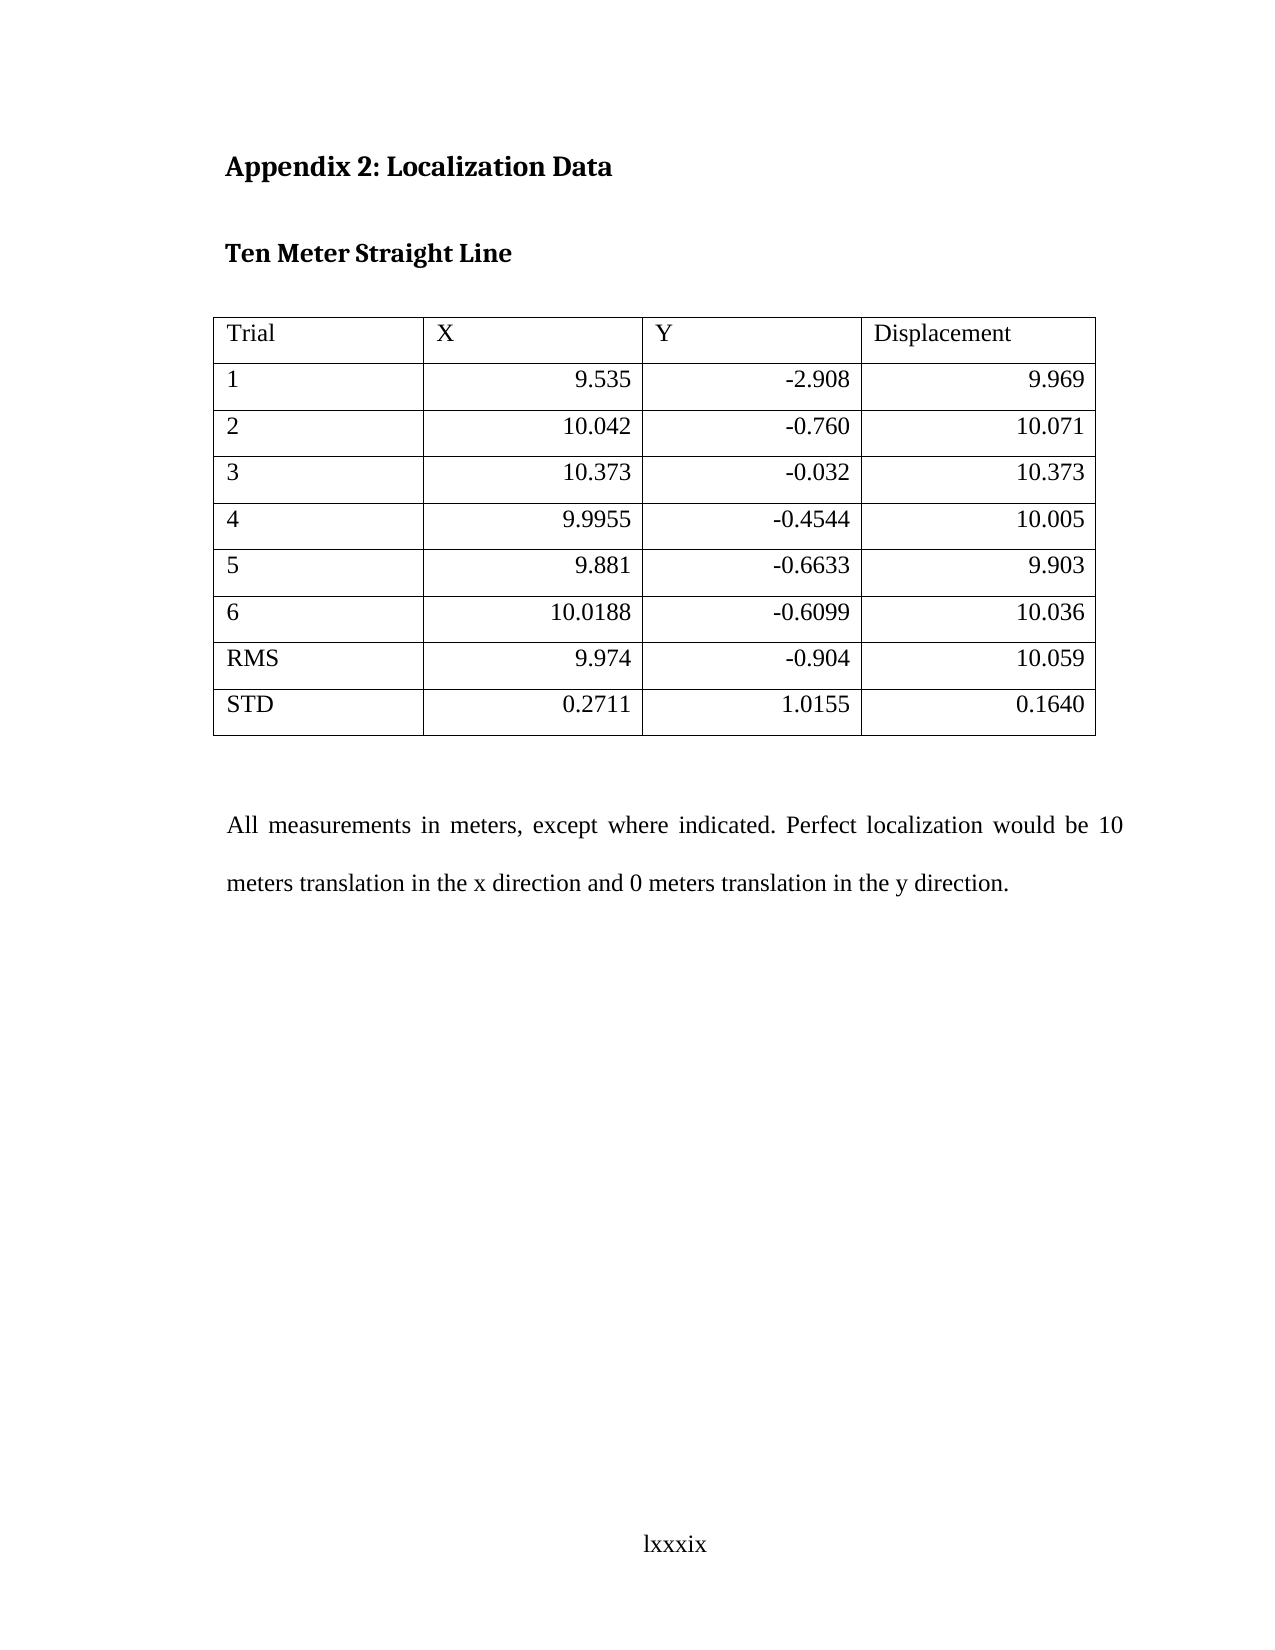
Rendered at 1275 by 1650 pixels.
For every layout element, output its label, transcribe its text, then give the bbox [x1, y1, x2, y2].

table_cell 1 [214, 364, 423, 410]
table_cell -2.908 [643, 364, 861, 410]
table_cell 9.9955 [424, 504, 642, 549]
table_cell 9.969 [862, 364, 1095, 410]
table_header X [424, 318, 642, 363]
table_cell 2 [214, 411, 423, 456]
table_cell 10.036 [862, 597, 1095, 642]
table_cell -0.904 [643, 643, 861, 688]
table_cell 9.974 [424, 643, 642, 688]
table_cell 10.373 [862, 457, 1095, 503]
table_cell -0.6099 [643, 597, 861, 642]
table_cell -0.4544 [643, 504, 861, 549]
table_cell 9.535 [424, 364, 642, 410]
table_cell 10.059 [862, 643, 1095, 688]
table_cell 10.071 [862, 411, 1095, 456]
table_cell 4 [214, 504, 423, 549]
table_cell 5 [214, 550, 423, 596]
table_header Trial [214, 318, 423, 363]
table_cell 3 [214, 457, 423, 503]
table_cell 9.881 [424, 550, 642, 596]
table_cell 10.0188 [424, 597, 642, 642]
text All measurements in meters, except where indicated. Perfect localization would be 10 meters translation in the x direction and 0 meters translation in the y direction. [226, 810, 1125, 896]
subtitle Ten Meter Straight Line [225, 238, 1125, 269]
subtitle Appendix 2: Localization Data [225, 150, 1125, 183]
table_cell -0.6633 [643, 550, 861, 596]
table_cell -0.032 [643, 457, 861, 503]
table_cell RMS [214, 643, 423, 688]
table_cell 6 [214, 597, 423, 642]
table_cell STD [214, 690, 423, 735]
table_cell 10.005 [862, 504, 1095, 549]
table_header Displacement [862, 318, 1095, 363]
table_cell 10.042 [424, 411, 642, 456]
table_cell 1.0155 [643, 690, 861, 735]
table_cell 0.1640 [862, 690, 1095, 735]
table_cell -0.760 [643, 411, 861, 456]
table_cell 0.2711 [424, 690, 642, 735]
table_header Y [643, 318, 861, 363]
table_cell 9.903 [862, 550, 1095, 596]
table_cell 10.373 [424, 457, 642, 503]
